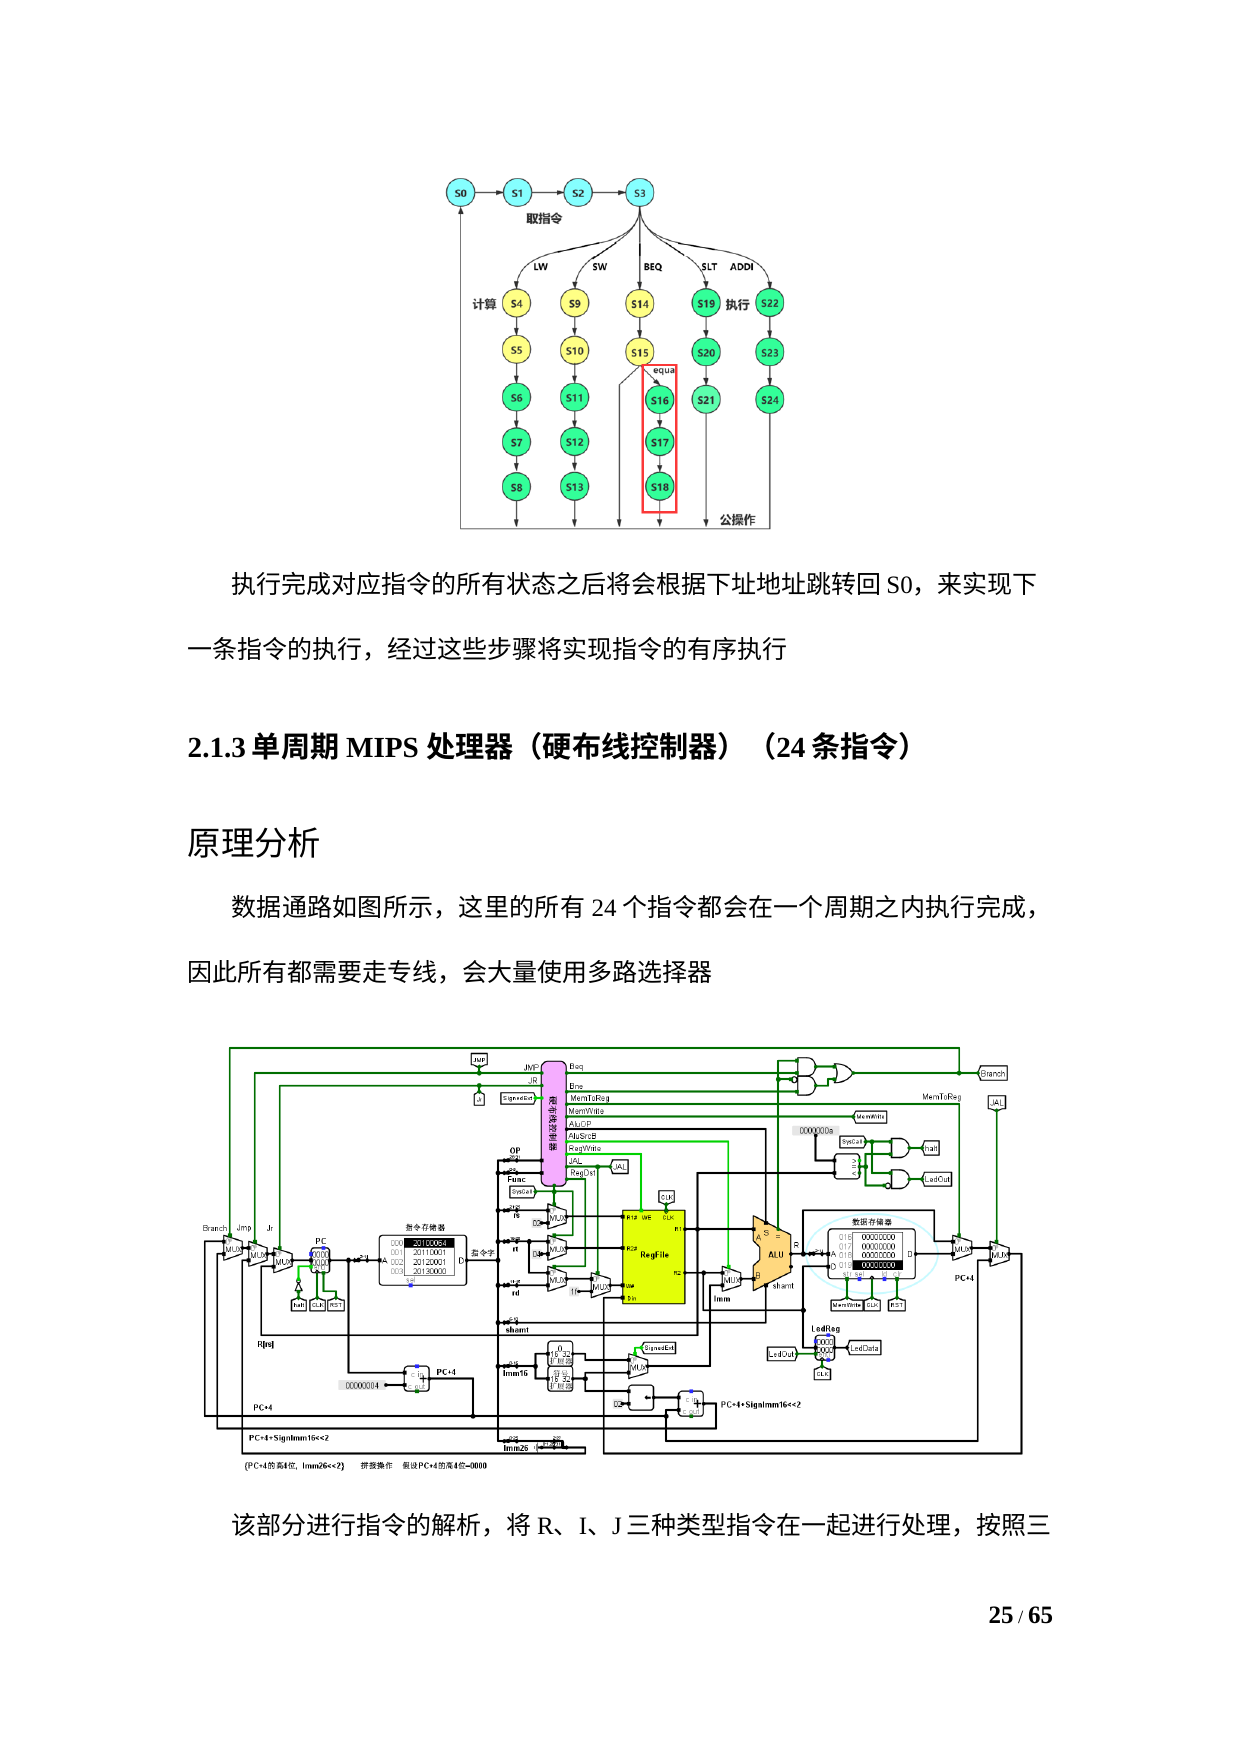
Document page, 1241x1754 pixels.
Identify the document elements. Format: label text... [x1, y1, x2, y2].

text 执行完成对应指令的所有状态之后将会根据下址地址跳转回S0，来实现下一条指令的执行，经过这些步骤将实现指令的有序执行 [187, 550, 1053, 680]
picture [187, 1003, 1053, 1479]
picture [427, 160, 814, 541]
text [187, 1491, 1053, 1556]
text 数据通路如图所示，这里的所有24个指令都会在一个周期之内执行完成，因此所有都需要走专线，会大量使用多路选择器 [187, 873, 1053, 1003]
text 原理分析 [187, 808, 1053, 873]
subtitle 2.1.3单周期 MIPS 处理器（硬布线控制器）（24条指令） [187, 713, 1053, 778]
